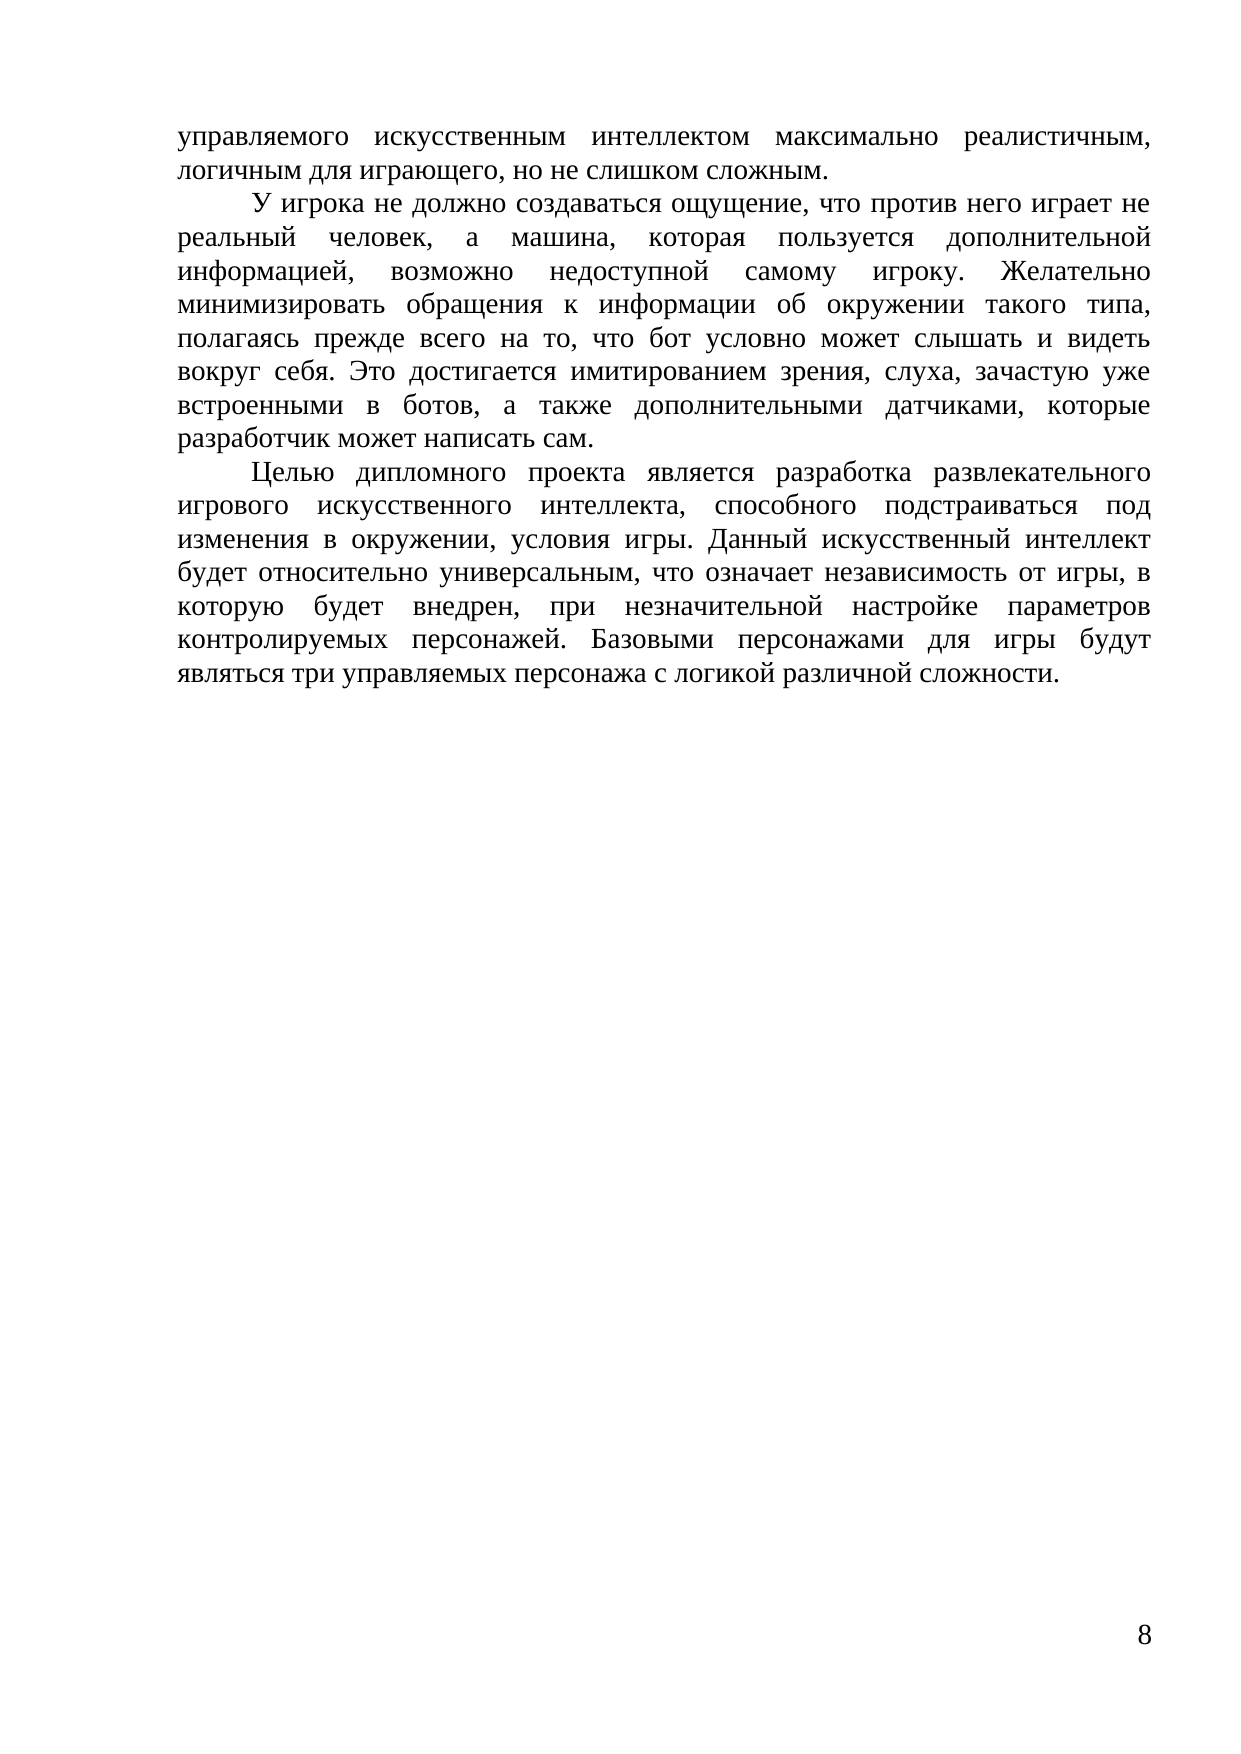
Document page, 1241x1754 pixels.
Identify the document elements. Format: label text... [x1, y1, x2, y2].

text Целью дипломного проекта является разработка развлекательного игрового искусственного интеллекта, способного подстраиваться под изменения в окружении, условия игры. Данный искусственный интеллект будет относительно универсальным, что означает независимость от игры, в которую будет внедрен, при незначительной настройке параметров контролируемых персонажей. Базовыми персонажами для игры будут являться три управляемых персонажа с логикой различной сложности. [177, 454, 1152, 689]
text У игрока не должно создаваться ощущение, что против него играет не реальный человек, а машина, которая пользуется дополнительной информацией, возможно недоступной самому игроку. Желательно минимизировать обращения к информации об окружении такого типа, полагаясь прежде всего на то, что бот условно может слышать и видеть вокруг себя. Это достигается имитированием зрения, слуха, зачастую уже встроенными в ботов, а также дополнительными датчиками, которые разработчик может написать сам. [177, 186, 1152, 454]
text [177, 118, 1152, 186]
